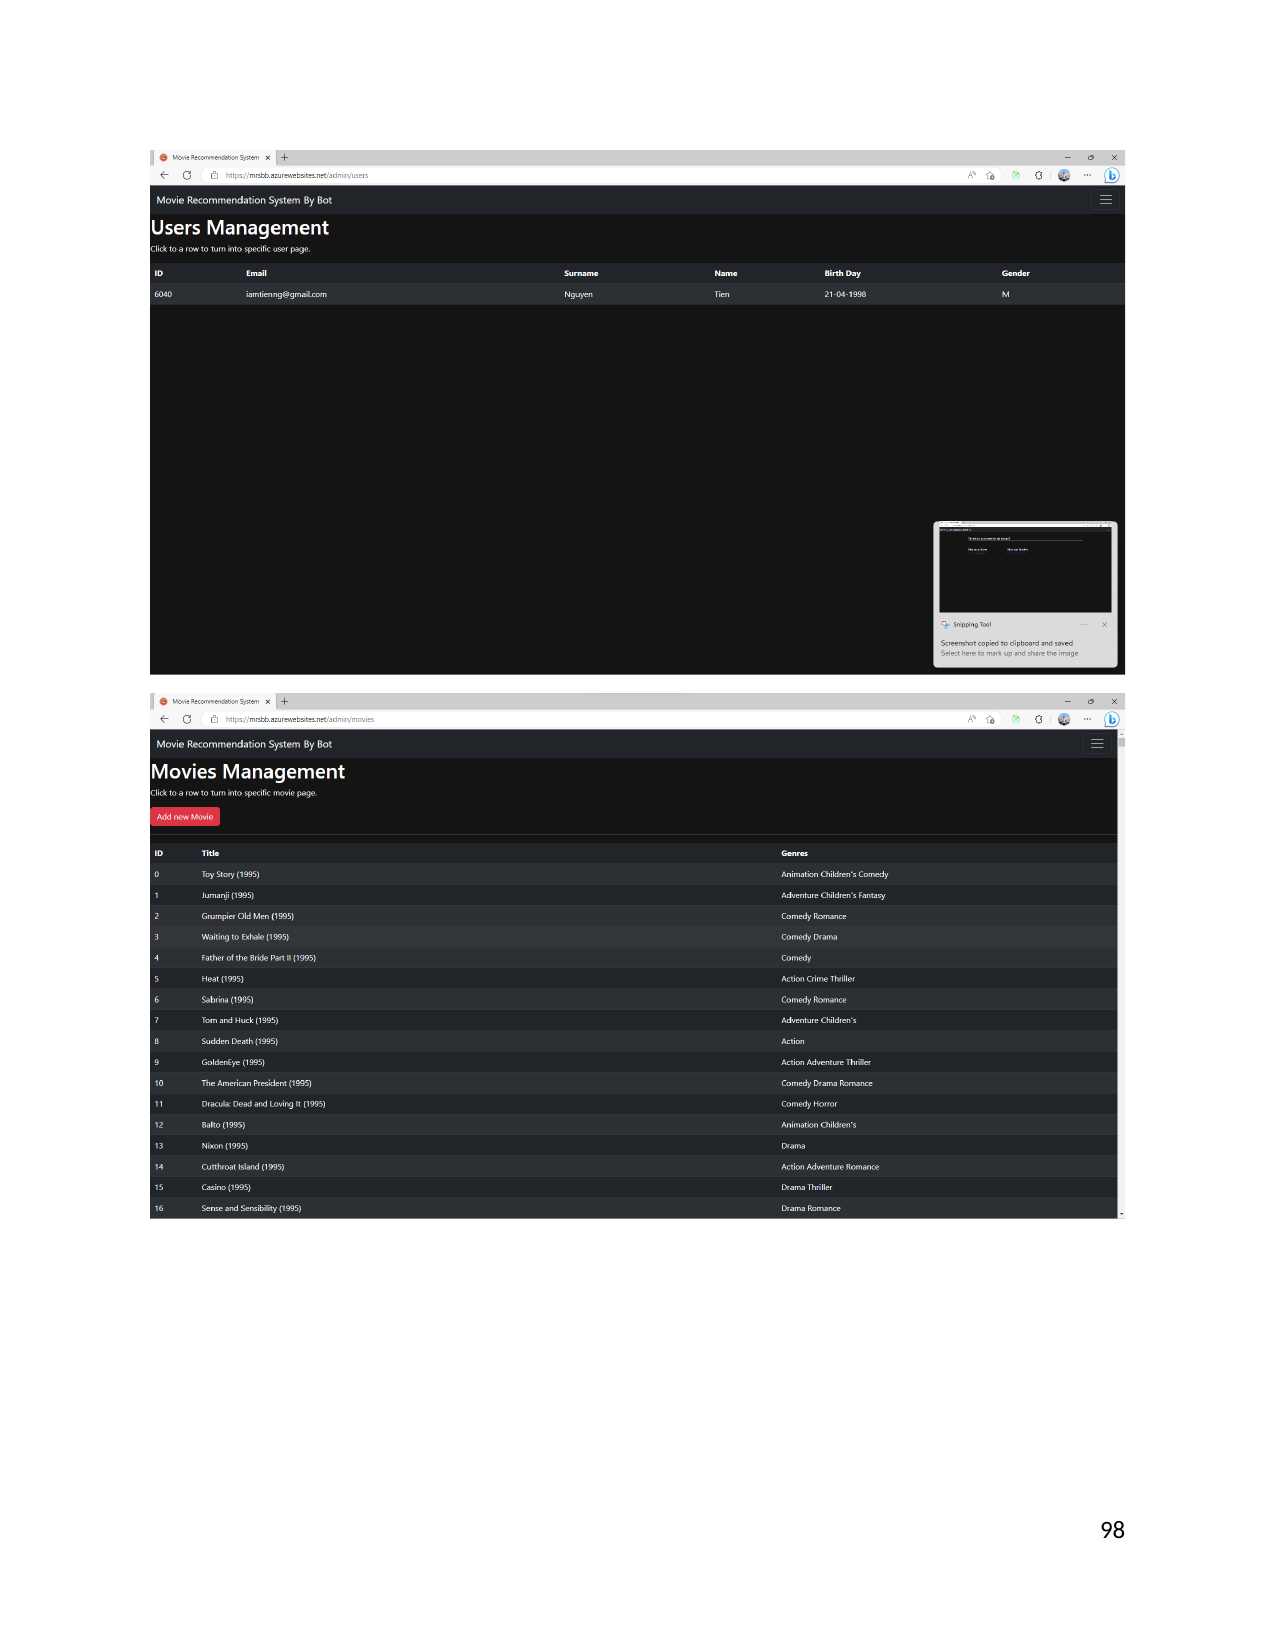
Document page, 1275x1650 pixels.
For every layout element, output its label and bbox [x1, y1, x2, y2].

picture [150, 150, 1125, 675]
picture [150, 693, 1125, 1219]
